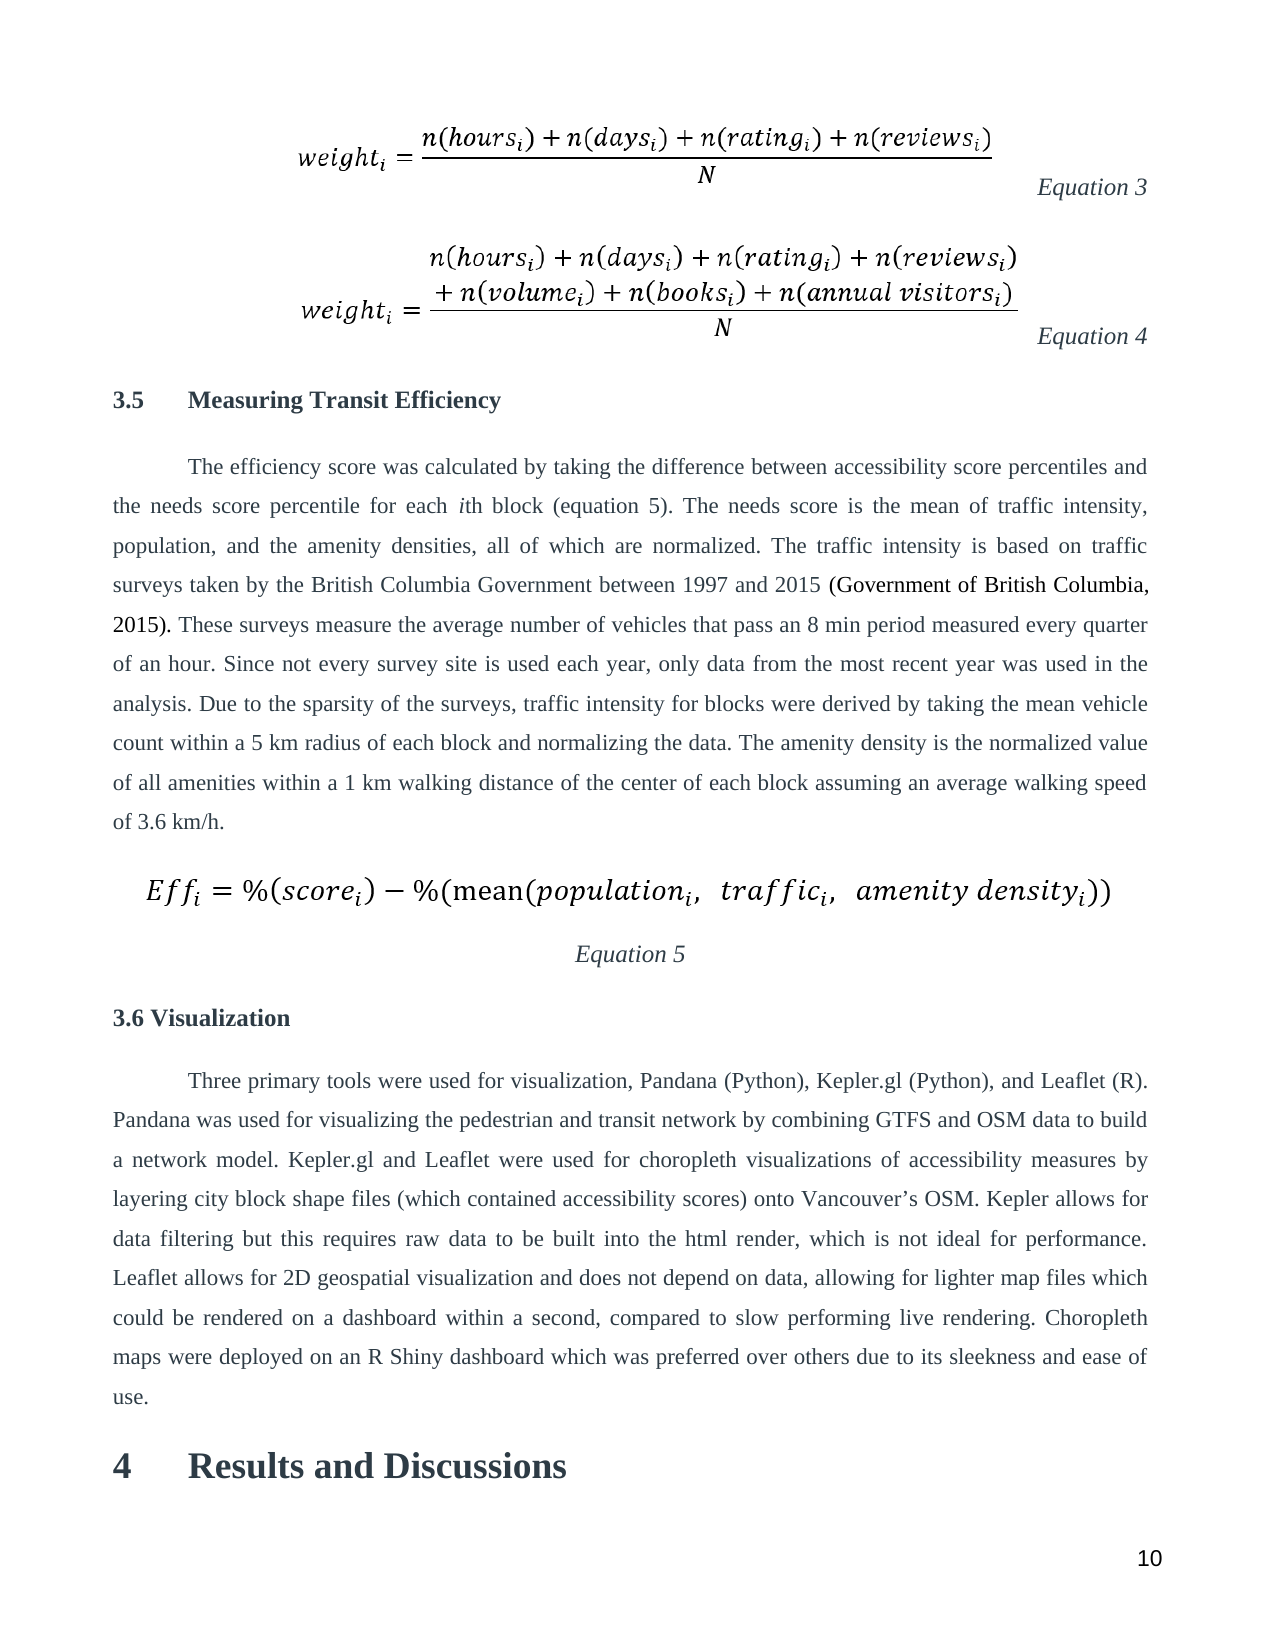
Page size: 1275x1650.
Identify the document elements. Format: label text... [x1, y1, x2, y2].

picture [143, 868, 1119, 925]
picture [296, 236, 1025, 344]
picture [287, 112, 1003, 196]
text The efficiency score was calculated by taking the difference between accessibility score percentiles and the needs score percentile for each ith block (equation 5). The needs score is the mean of traffic intensity, population, and the amenity densities, all of which are normalized. The traffic intensity is based on traffic surveys taken by the British Columbia Government between 1997 and 2015 (Government of British Columbia, 2015). These surveys measure the average number of vehicles that pass an 8 min period measured every quarter of an hour. Since not every survey site is used each year, only data from the most recent year was used in the analysis. Due to the sparsity of the surveys, traffic intensity for blocks were derived by taking the mean vehicle count within a 5 km radius of each block and normalizing the data. The amenity density is the normalized value of all amenities within a 1 km walking distance of the center of each block assuming an average walking speed of 3.6 km/h. [113, 453, 1150, 834]
text 4 Results and Discussions [113, 1443, 1150, 1486]
text Three primary tools were used for visualization, Pandana (Python), Kepler.gl (Python), and Leaflet (R). Pandana was used for visualizing the pedestrian and transit network by combining GTFS and OSM data to build a network model. Kepler.gl and Leaflet were used for choropleth visualizations of accessibility measures by layering city block shape files (which contained accessibility scores) onto Vancouver’s OSM. Kepler allows for data filtering but this requires raw data to be built into the html render, which is not ideal for performance. Leaflet allows for 2D geospatial visualization and does not depend on data, allowing for lighter map files which could be rendered on a dashboard within a second, compared to slow performing live rendering. Choropleth maps were deployed on an R Shiny dashboard which was preferred over others due to its sleekness and ease of use. [113, 1067, 1150, 1409]
text 3.6 Visualization [113, 1003, 1150, 1032]
text 3.5 Measuring Transit Efficiency [113, 385, 1162, 413]
